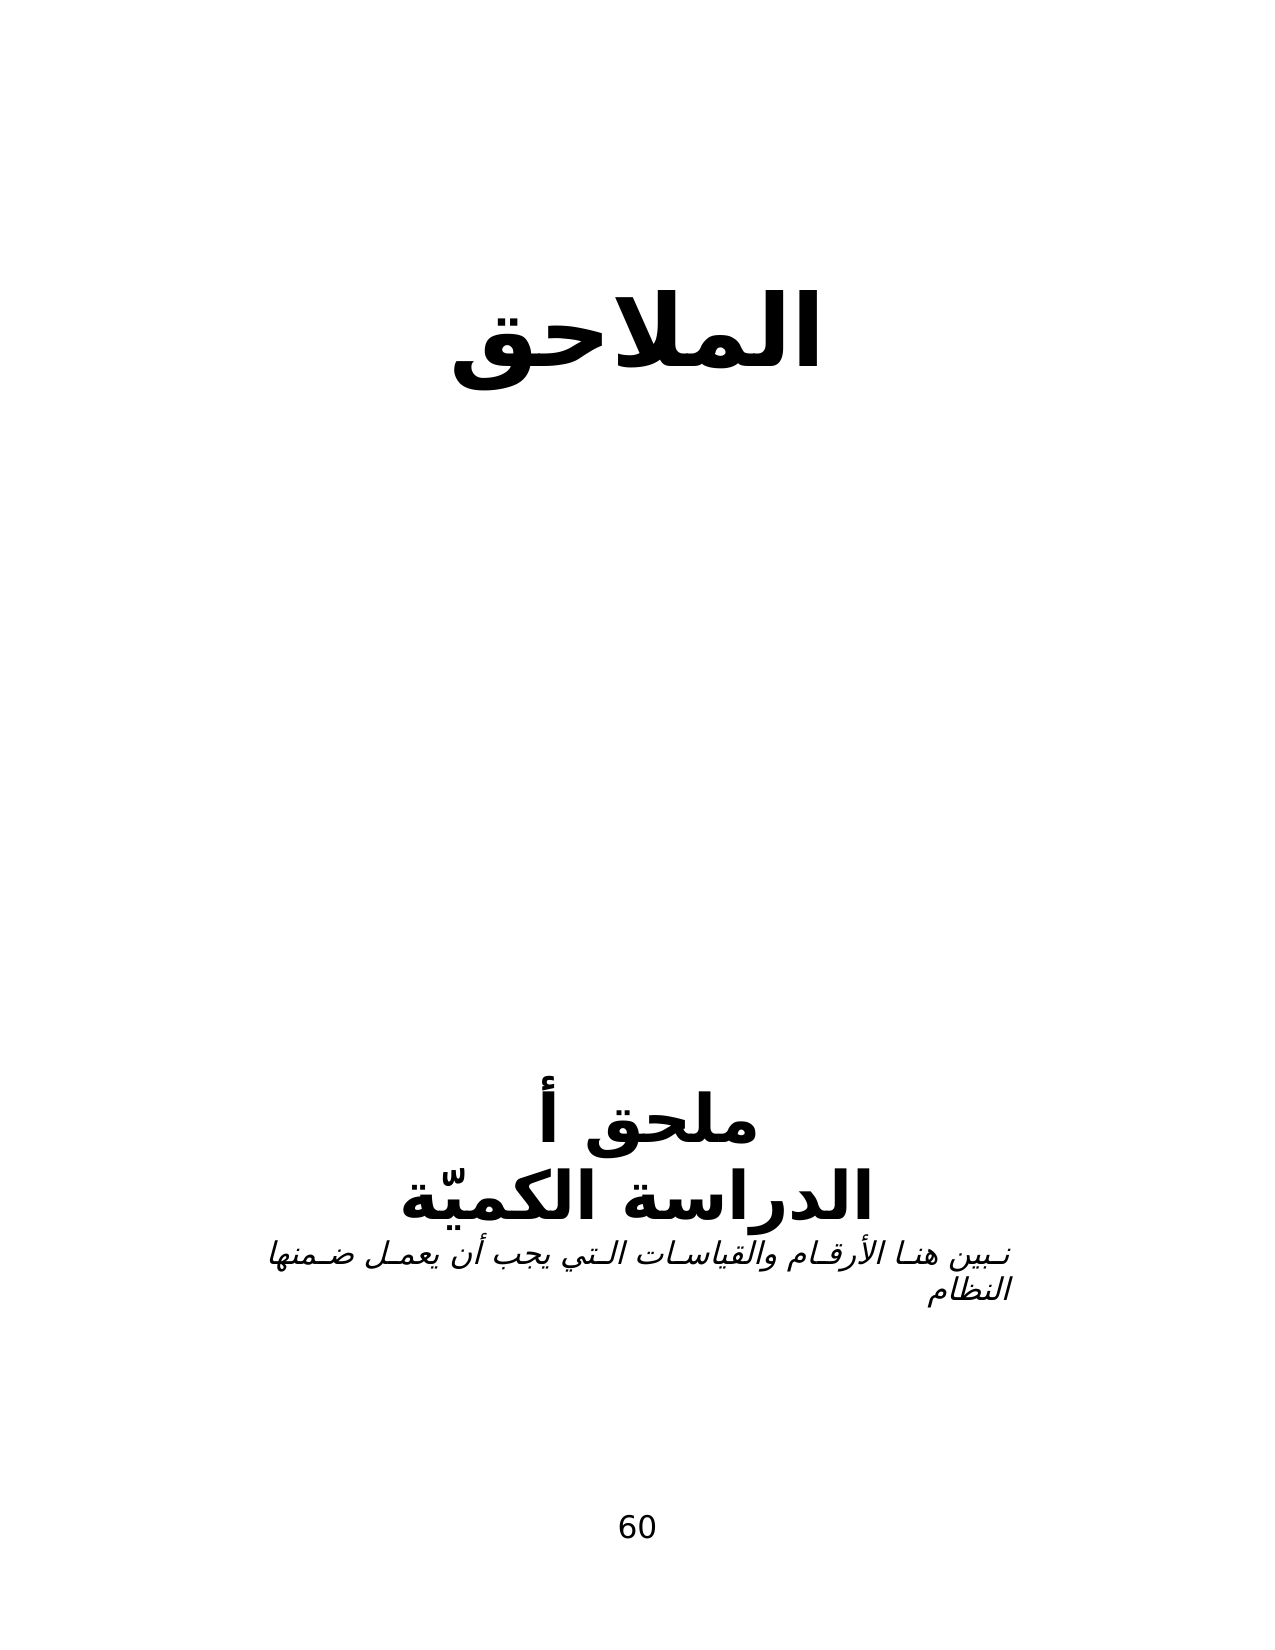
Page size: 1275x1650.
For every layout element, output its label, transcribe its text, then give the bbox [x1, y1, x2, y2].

text نبين هنا الأرقام والقياسات التي يجب أن يعمل ضمنها النظام [262, 1235, 1009, 1308]
text الملاحق [150, 274, 1125, 390]
text الدراسة الكميّة [150, 1158, 1125, 1235]
text ملحق أ [150, 1080, 1125, 1158]
